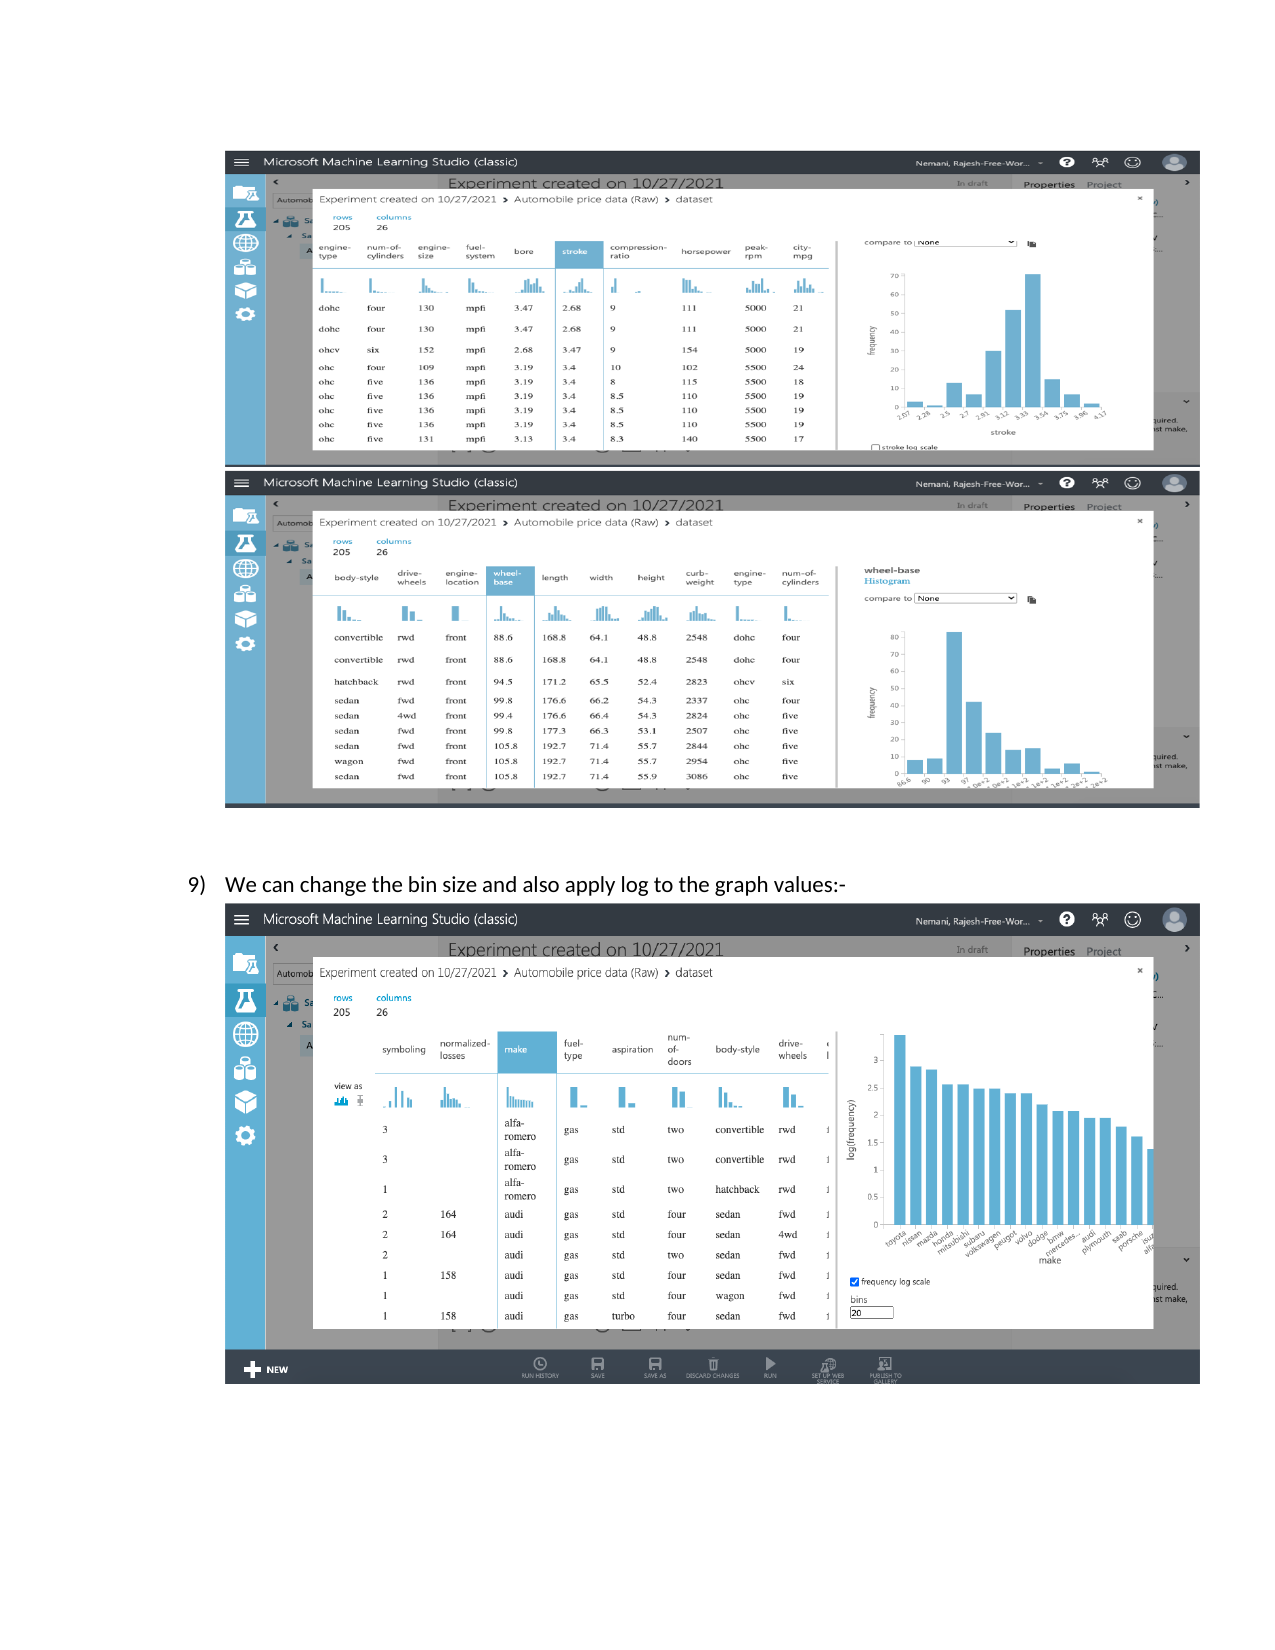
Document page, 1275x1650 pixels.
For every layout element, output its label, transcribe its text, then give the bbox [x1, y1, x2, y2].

list We can change the bin size and also apply log to the graph values:- [187, 870, 1125, 898]
picture [225, 468, 1200, 808]
picture [225, 150, 1200, 467]
picture [225, 900, 1200, 1384]
